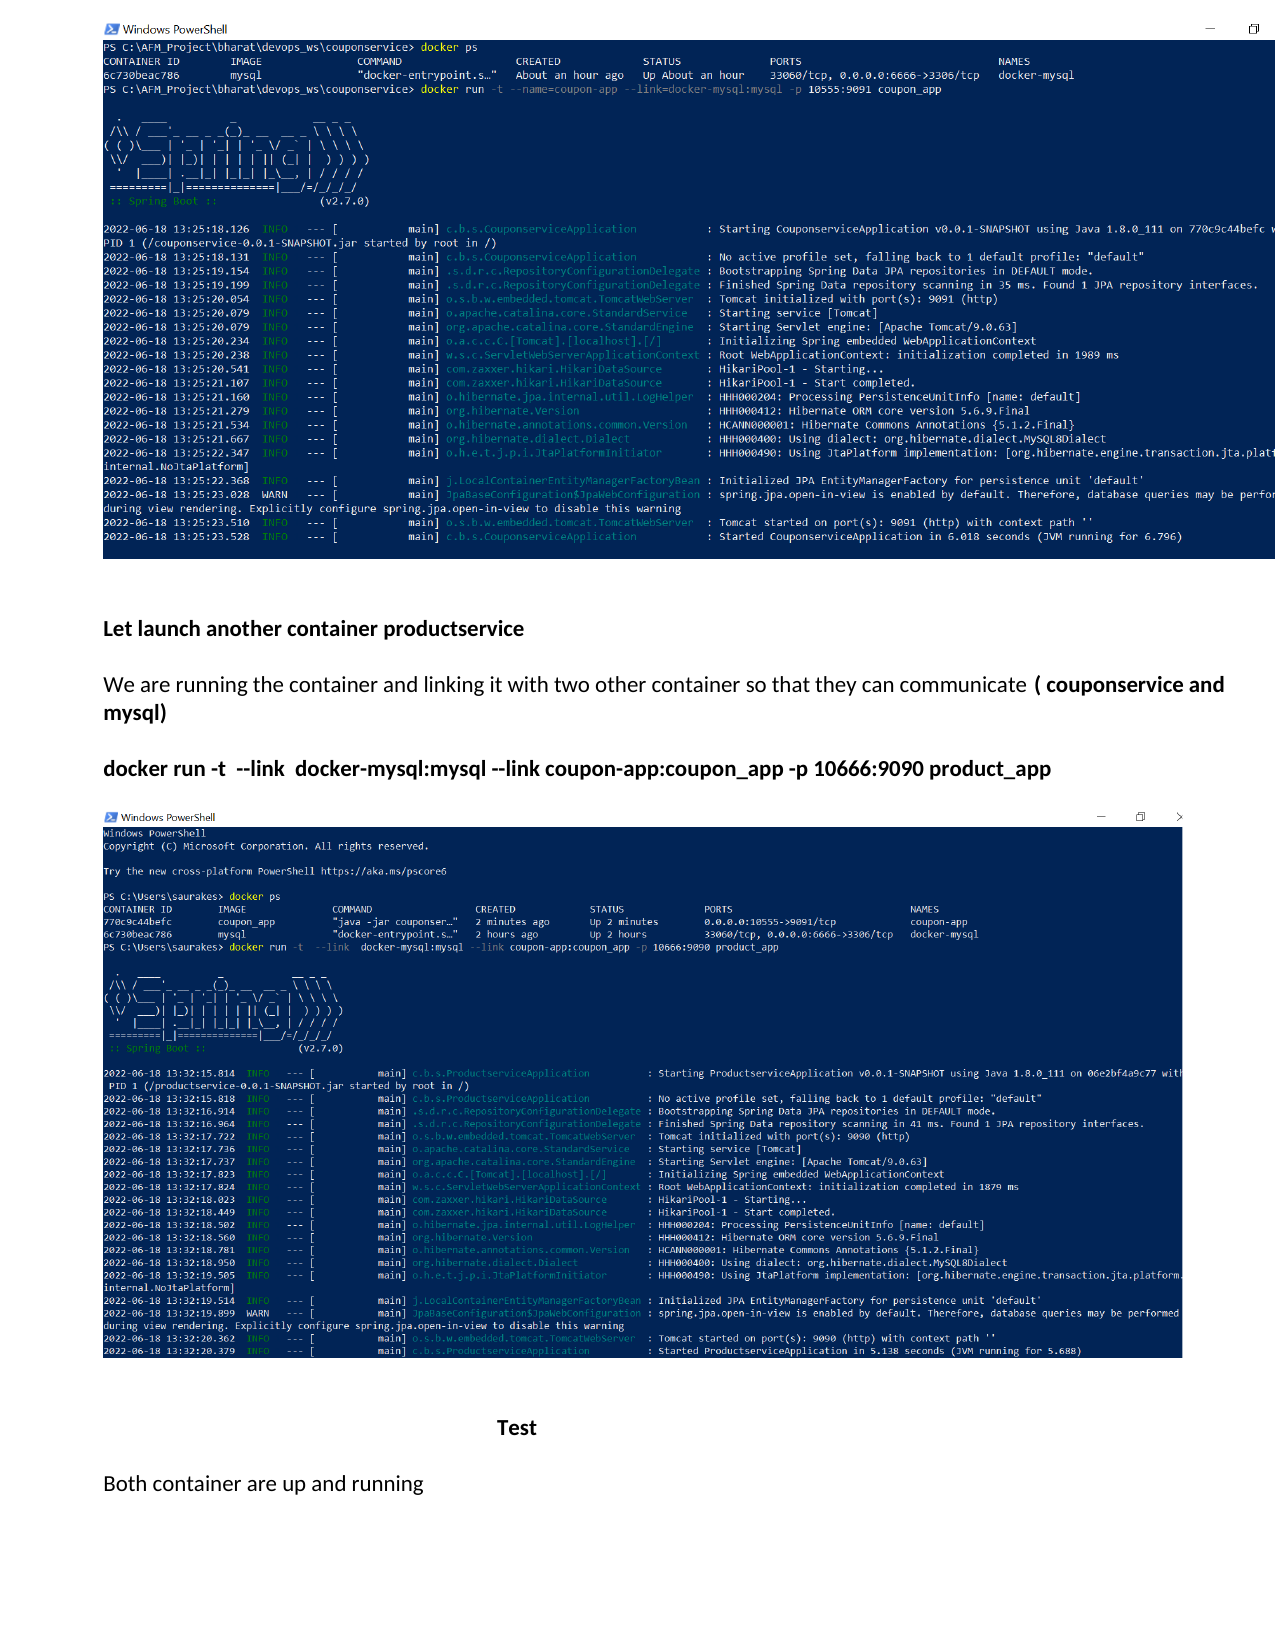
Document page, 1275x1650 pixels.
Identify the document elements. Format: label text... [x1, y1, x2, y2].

text Both container are up and running [103, 1469, 1247, 1498]
picture [103, 810, 1183, 1358]
picture [103, 18, 1275, 559]
text docker run -t --link docker-mysql:mysql --link coupon-app:coupon_app -p 10666:9090 product_app [103, 754, 1247, 783]
text Let launch another container productservice [103, 614, 1247, 642]
text We are running the container and linking it with two other container so that they can communicate ( couponservice and mysql) [103, 671, 1247, 727]
text Test [497, 1413, 1247, 1442]
